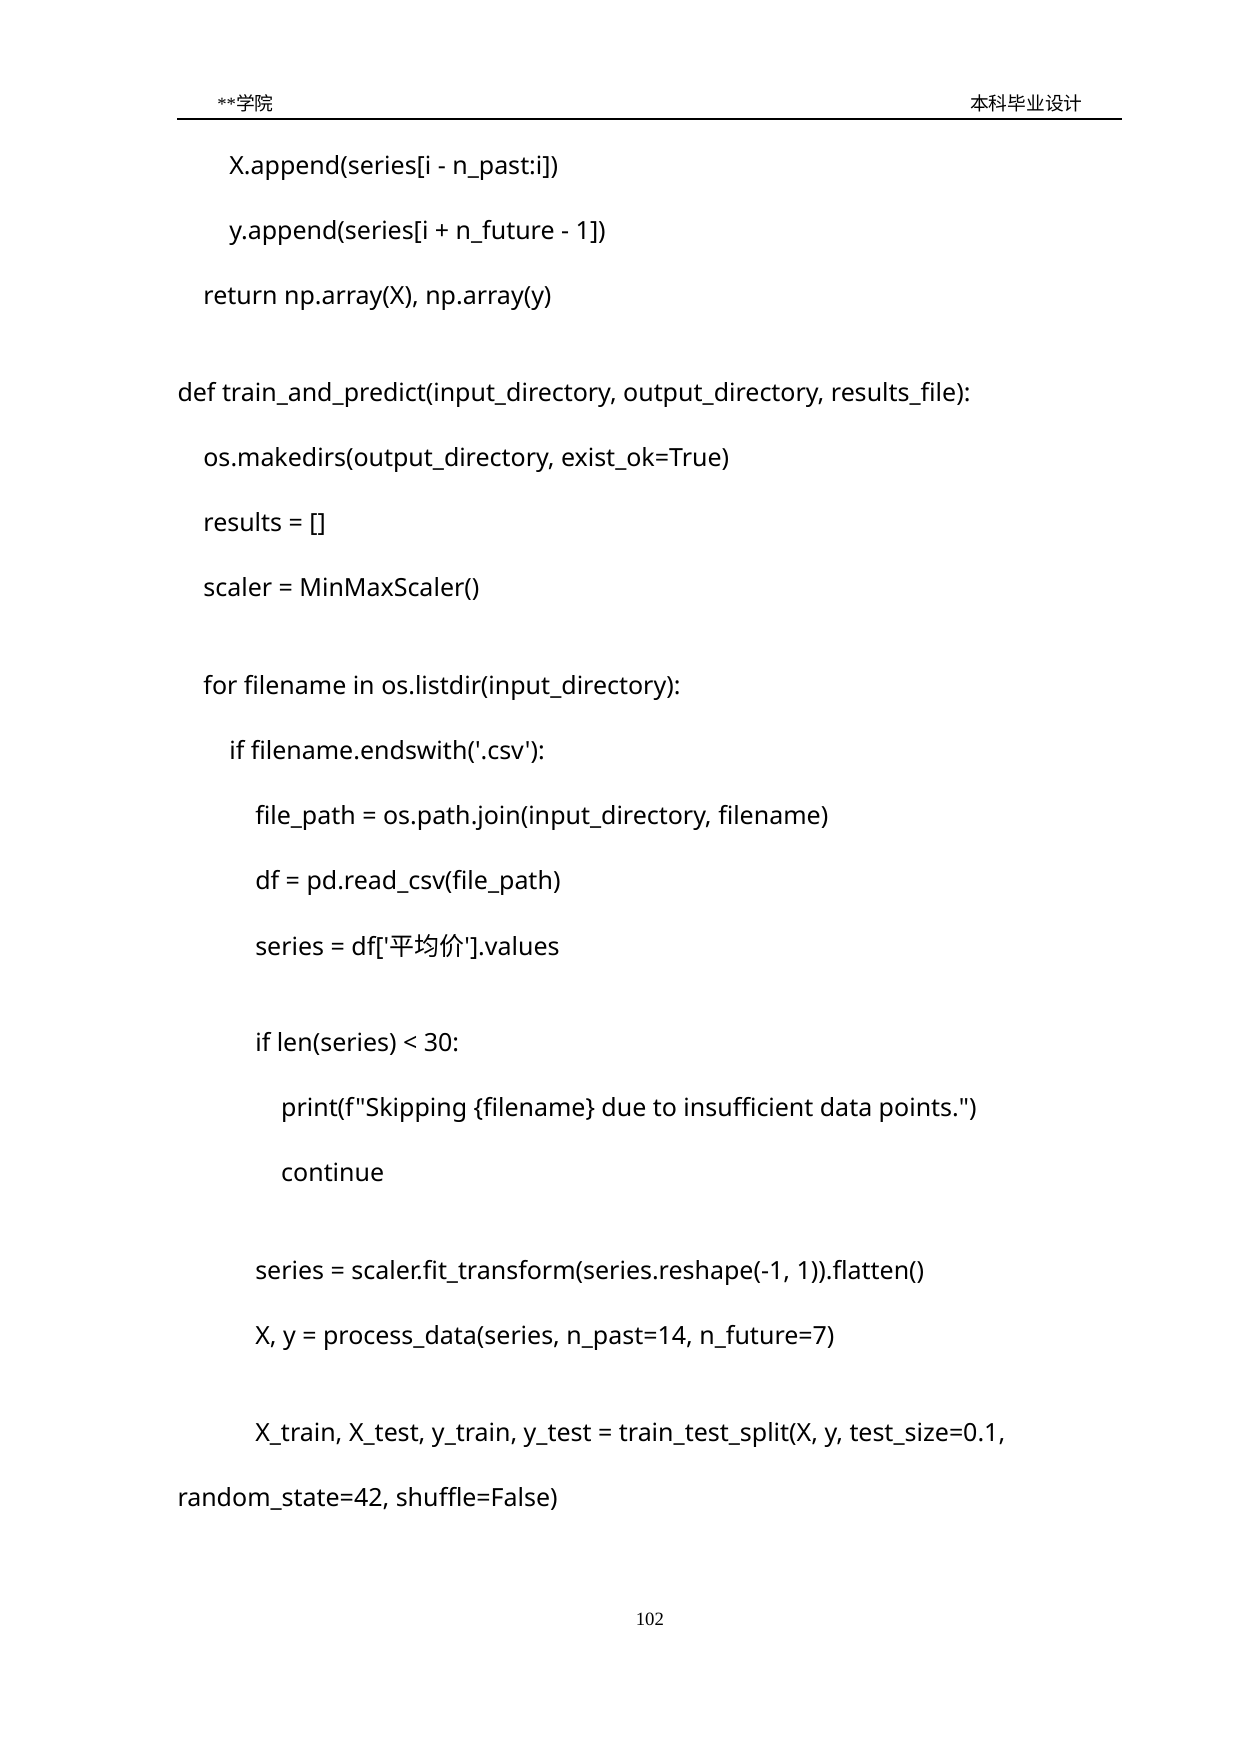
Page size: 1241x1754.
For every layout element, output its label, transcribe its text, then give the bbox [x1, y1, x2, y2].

text X.append(series[i - n_past:i]) [177, 132, 1122, 197]
text X_train, X_test, y_train, y_test = train_test_split(X, y, test_size=0.1, random_state=42, shuffle=False) [177, 1400, 1122, 1530]
text file_path = os.path.join(input_directory, filename) [177, 782, 1122, 847]
text print(f"Skipping {filename} due to insufficient data points.") [177, 1075, 1122, 1140]
text return np.array(X), np.array(y) [177, 262, 1122, 327]
text os.makedirs(output_directory, exist_ok=True) [177, 425, 1122, 490]
text df = pd.read_csv(file_path) [177, 847, 1122, 912]
text series = df['平均价'].values [177, 912, 1122, 977]
text for filename in os.listdir(input_directory): [177, 652, 1122, 717]
text if len(series) < 30: [177, 1010, 1122, 1075]
text continue [177, 1140, 1122, 1205]
text X, y = process_data(series, n_past=14, n_future=7) [177, 1302, 1122, 1367]
text series = scaler.fit_transform(series.reshape(-1, 1)).flatten() [177, 1237, 1122, 1302]
text if filename.endswith('.csv'): [177, 717, 1122, 782]
text y.append(series[i + n_future - 1]) [177, 197, 1122, 262]
text results = [] [177, 490, 1122, 555]
text def train_and_predict(input_directory, output_directory, results_file): [177, 360, 1122, 425]
text scaler = MinMaxScaler() [177, 555, 1122, 620]
